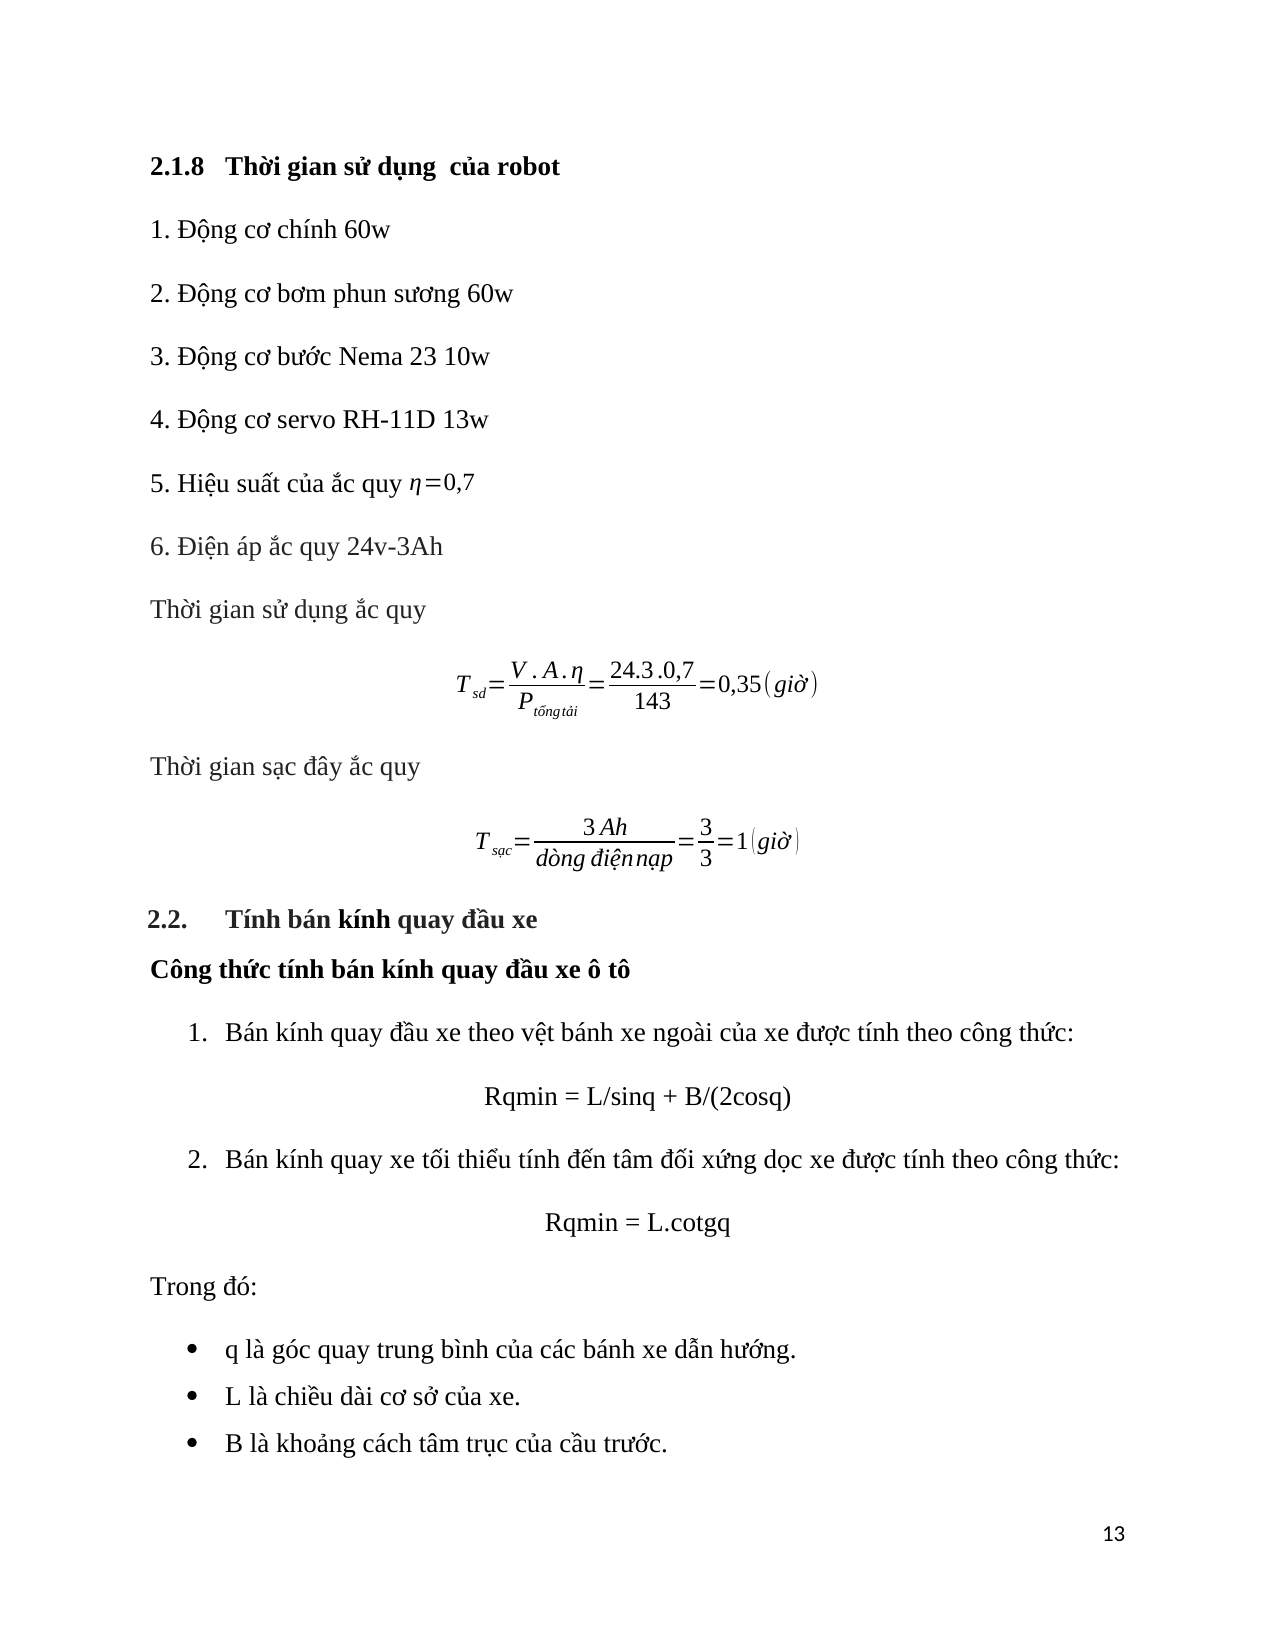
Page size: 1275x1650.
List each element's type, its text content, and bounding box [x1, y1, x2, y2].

text Rqmin = L/sinq + B/(2cosq) [150, 1080, 1125, 1111]
text 1. Động cơ chính 60w [150, 213, 1125, 244]
text 4. Động cơ servo RH-11D 13w [150, 403, 1125, 434]
text Rqmin = L.cotgq [150, 1206, 1125, 1238]
text Trong đó: [150, 1270, 1125, 1301]
list Bán kính quay xe tối thiểu tính đến tâm đối xứng dọc xe được tính theo công thức: [187, 1143, 1125, 1174]
text Công thức tính bán kính quay đầu xe ô tô [150, 953, 1125, 984]
list B là khoảng cách tâm trục của cầu trước. [187, 1427, 1125, 1458]
list L là chiều dài cơ sở của xe. [187, 1380, 1125, 1411]
text 6. Điện áp ắc quy 24v-3Ah [150, 530, 1125, 561]
text 3. Động cơ bước Nema 23 10w [150, 340, 1125, 371]
text Thời gian sạc đây ắc quy [150, 750, 1125, 781]
text 5. Hiệu suất của ắc quy [150, 467, 1125, 498]
text 2. Động cơ bơm phun sương 60w [150, 277, 1125, 308]
list Bán kính quay đầu xe theo vệt bánh xe ngoài của xe được tính theo công thức: [187, 1016, 1125, 1048]
list Thời gian sử dụng của robot [150, 150, 1125, 181]
text Tính bán kính quay đầu xe [187, 903, 1125, 934]
text Thời gian sử dụng ắc quy [150, 593, 1125, 624]
list q là góc quay trung bình của các bánh xe dẫn hướng. [187, 1333, 1125, 1364]
